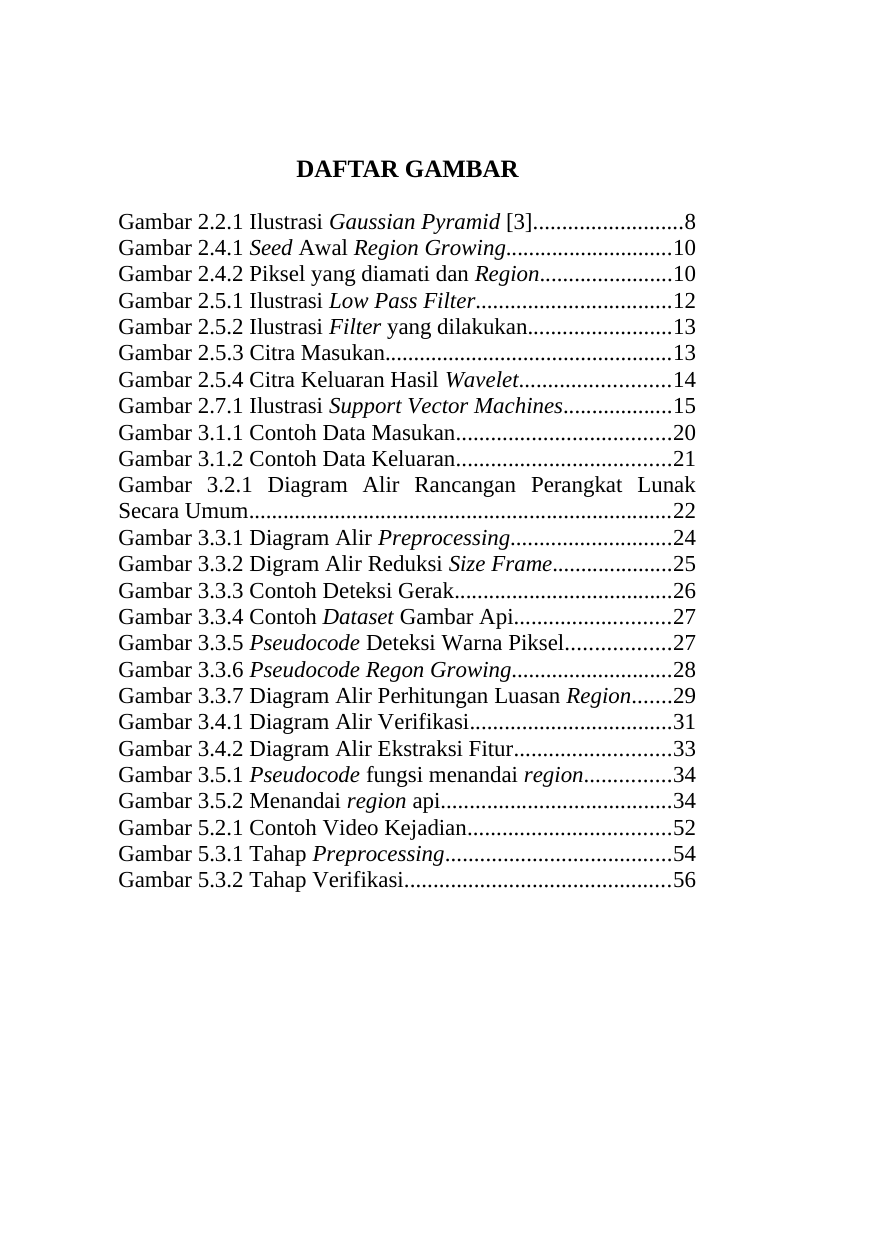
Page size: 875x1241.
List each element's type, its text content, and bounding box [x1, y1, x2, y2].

text Gambar 2.7.1 Ilustrasi Support Vector Machines 15 [118, 392, 697, 418]
text Gambar 3.3.6 Pseudocode Regon Growing 28 [118, 656, 697, 682]
text Gambar 2.4.1 Seed Awal Region Growing 10 [118, 234, 697, 260]
text Gambar 3.5.1 Pseudocode fungsi menandai region 34 [118, 761, 697, 787]
text Gambar 3.4.2 Diagram Alir Ekstraksi Fitur 33 [118, 735, 697, 761]
text Gambar 3.4.1 Diagram Alir Verifikasi 31 [118, 708, 697, 735]
text Gambar 3.3.2 Digram Alir Reduksi Size Frame 25 [118, 550, 697, 577]
text Gambar 3.3.3 Contoh Deteksi Gerak 26 [118, 577, 697, 603]
text Gambar 2.5.1 Ilustrasi Low Pass Filter 12 [118, 287, 697, 313]
text Gambar 2.5.3 Citra Masukan 13 [118, 339, 697, 366]
text Gambar 3.1.1 Contoh Data Masukan 20 [118, 418, 697, 445]
text Gambar 2.2.1 Ilustrasi Gaussian Pyramid [3] 8 [118, 208, 697, 234]
text Gambar 5.3.1 Tahap Preprocessing 54 [118, 840, 697, 867]
text Gambar 2.5.4 Citra Keluaran Hasil Wavelet 14 [118, 366, 697, 392]
text Gambar 5.3.2 Tahap Verifikasi 56 [118, 867, 697, 893]
subtitle DAFTAR GAMBAR [118, 154, 697, 183]
text Gambar 3.2.1 Diagram Alir Rancangan Perangkat Lunak Secara Umum 22 [118, 471, 697, 524]
text Gambar 3.3.1 Diagram Alir Preprocessing 24 [118, 524, 697, 550]
text Gambar 3.1.2 Contoh Data Keluaran 21 [118, 445, 697, 471]
text Gambar 2.5.2 Ilustrasi Filter yang dilakukan 13 [118, 313, 697, 339]
text Gambar 2.4.2 Piksel yang diamati dan Region 10 [118, 260, 697, 287]
text Gambar 3.5.2 Menandai region api 34 [118, 787, 697, 814]
text Gambar 3.3.7 Diagram Alir Perhitungan Luasan Region 29 [118, 682, 697, 708]
text Gambar 3.3.5 Pseudocode Deteksi Warna Piksel 27 [118, 629, 697, 656]
text Gambar 3.3.4 Contoh Dataset Gambar Api 27 [118, 603, 697, 629]
text Gambar 5.2.1 Contoh Video Kejadian 52 [118, 814, 697, 840]
